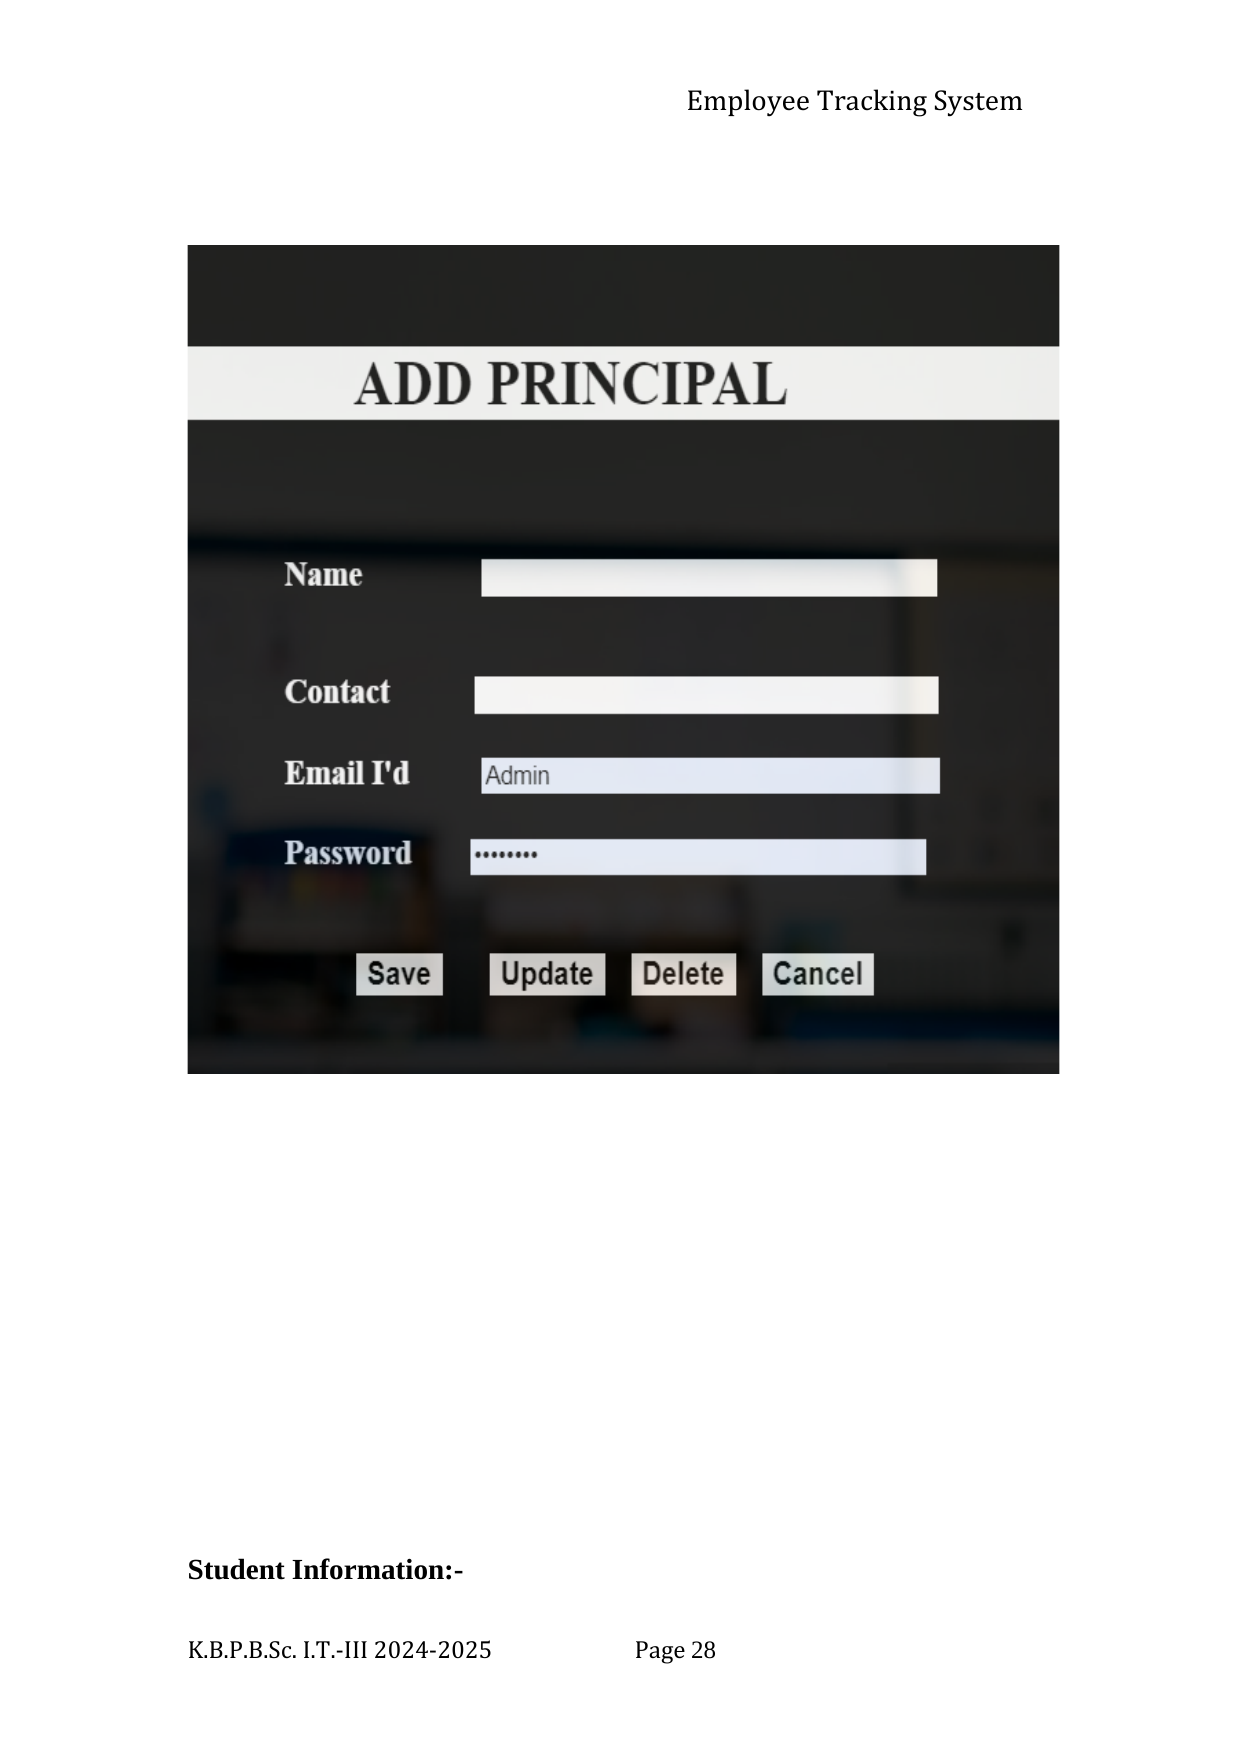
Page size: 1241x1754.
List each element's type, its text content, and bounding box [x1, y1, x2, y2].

picture [187, 245, 1060, 1074]
text Student Information:- [187, 1552, 1090, 1586]
